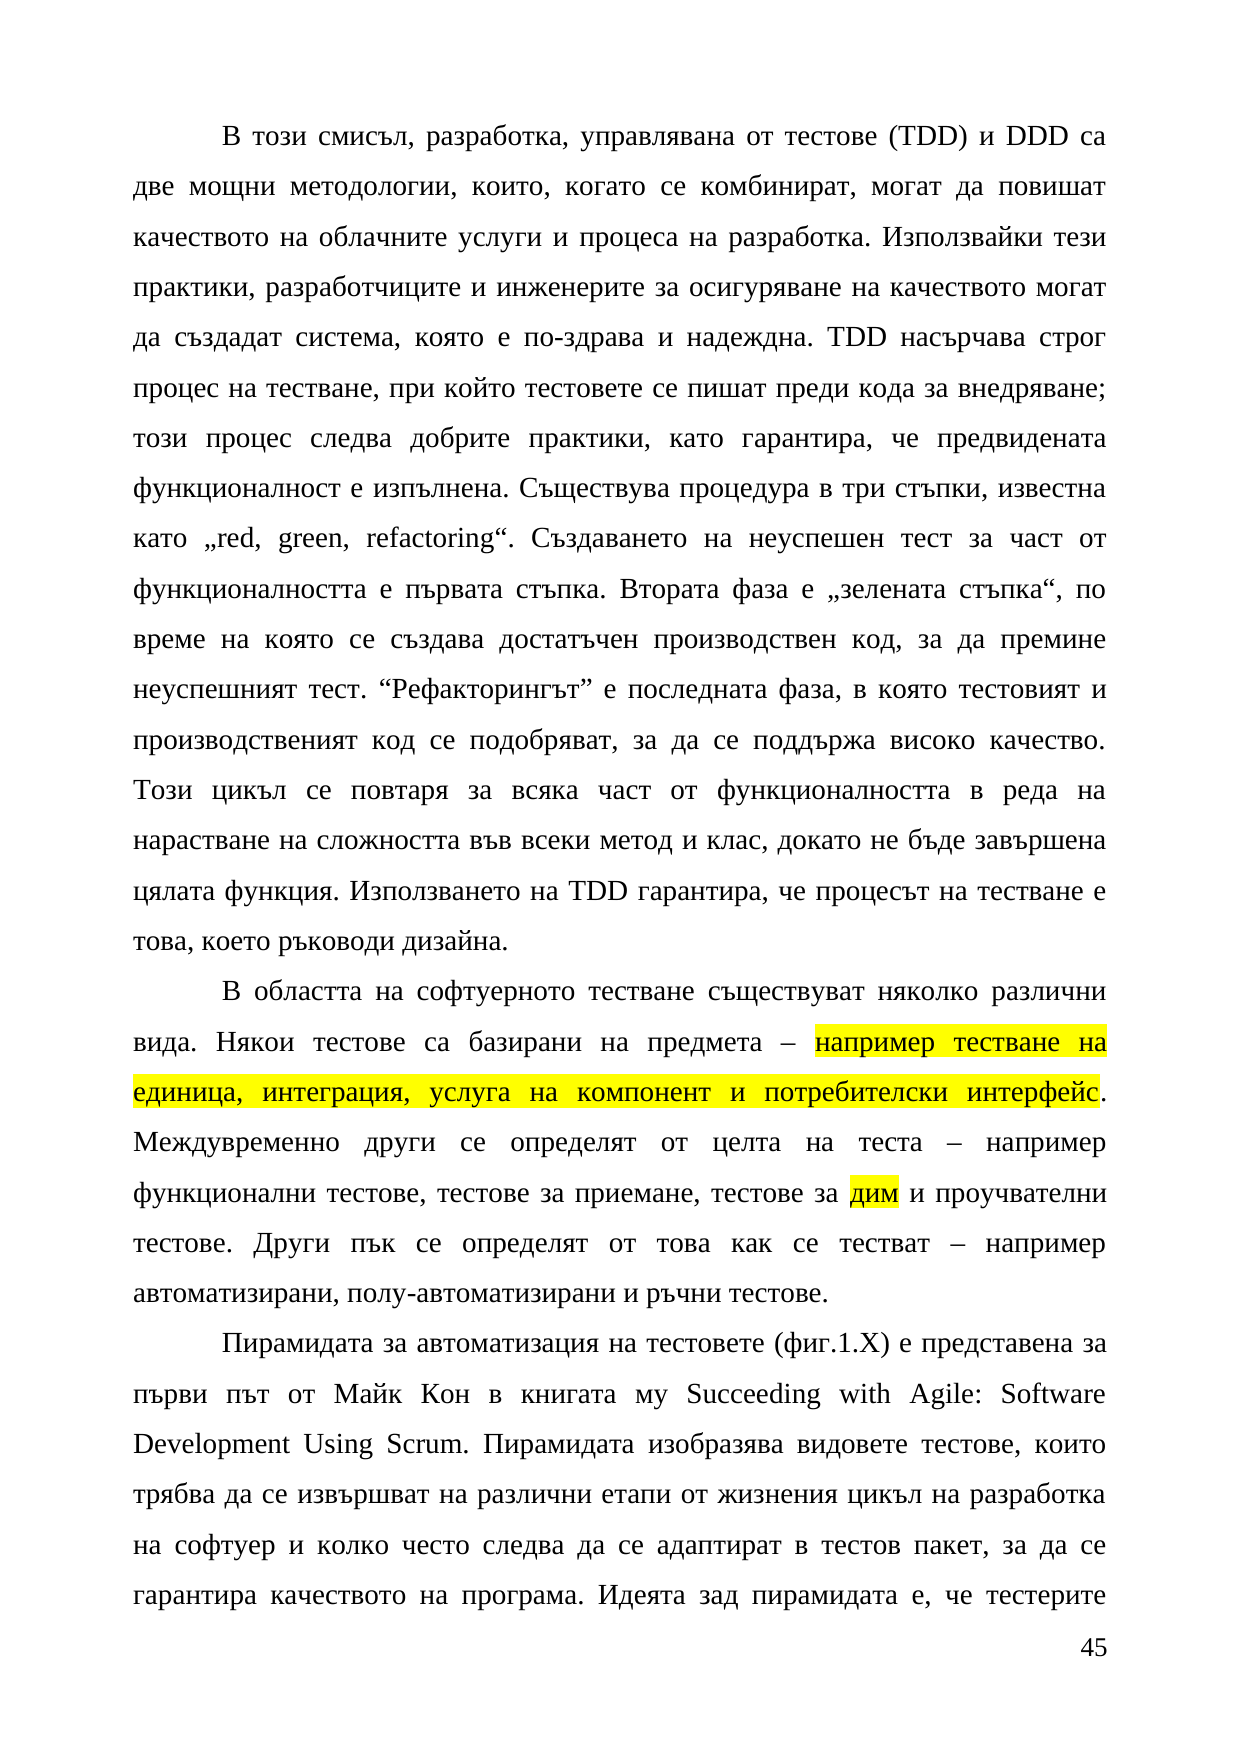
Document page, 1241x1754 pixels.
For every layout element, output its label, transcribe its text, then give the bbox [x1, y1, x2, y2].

text В този смисъл, разработка, управлявана от тестове (TDD) и DDD са две мощни методологии, които, когато се комбинират, могат да повишат качеството на облачните услуги и процеса на разработка. Използвайки тези практики, разработчиците и инженерите за осигуряване на качеството могат да създадат система, която е по-здрава и надеждна. TDD насърчава строг процес на тестване, при който тестовете се пишат преди кода за внедряване; този процес следва добрите практики, като гарантира, че предвидената функционалност е изпълнена. Съществува процедура в три стъпки, известна като „red, green, refactoring“. Създаването на неуспешен тест за част от функционалността е първата стъпка. Втората фаза е „зелената стъпка“, по време на която се създава достатъчен производствен код, за да премине неуспешният тест. “Рефакторингът” е последната фаза, в която тестовият и производственият код се подобряват, за да се поддържа високо качество. Този цикъл се повтаря за всяка част от функционалността в реда на нарастване на сложността във всеки метод и клас, докато не бъде завършена цялата функция. Използването на TDD гарантира, че процесът на тестване е това, което ръководи дизайна. [133, 118, 1107, 957]
text В областта на софтуерното тестване съществуват няколко различни вида. Някои тестове са базирани на предмета – например тестване на единица, интеграция, услуга на компонент и потребителски интерфейс. Междувременно други се определят от целта на теста – например функционални тестове, тестове за приемане, тестове за дим и проучвателни тестове. Други пък се определят от това как се тестват – например автоматизирани, полу-автоматизирани и ръчни тестове. [133, 973, 1107, 1309]
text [133, 1326, 1107, 1611]
